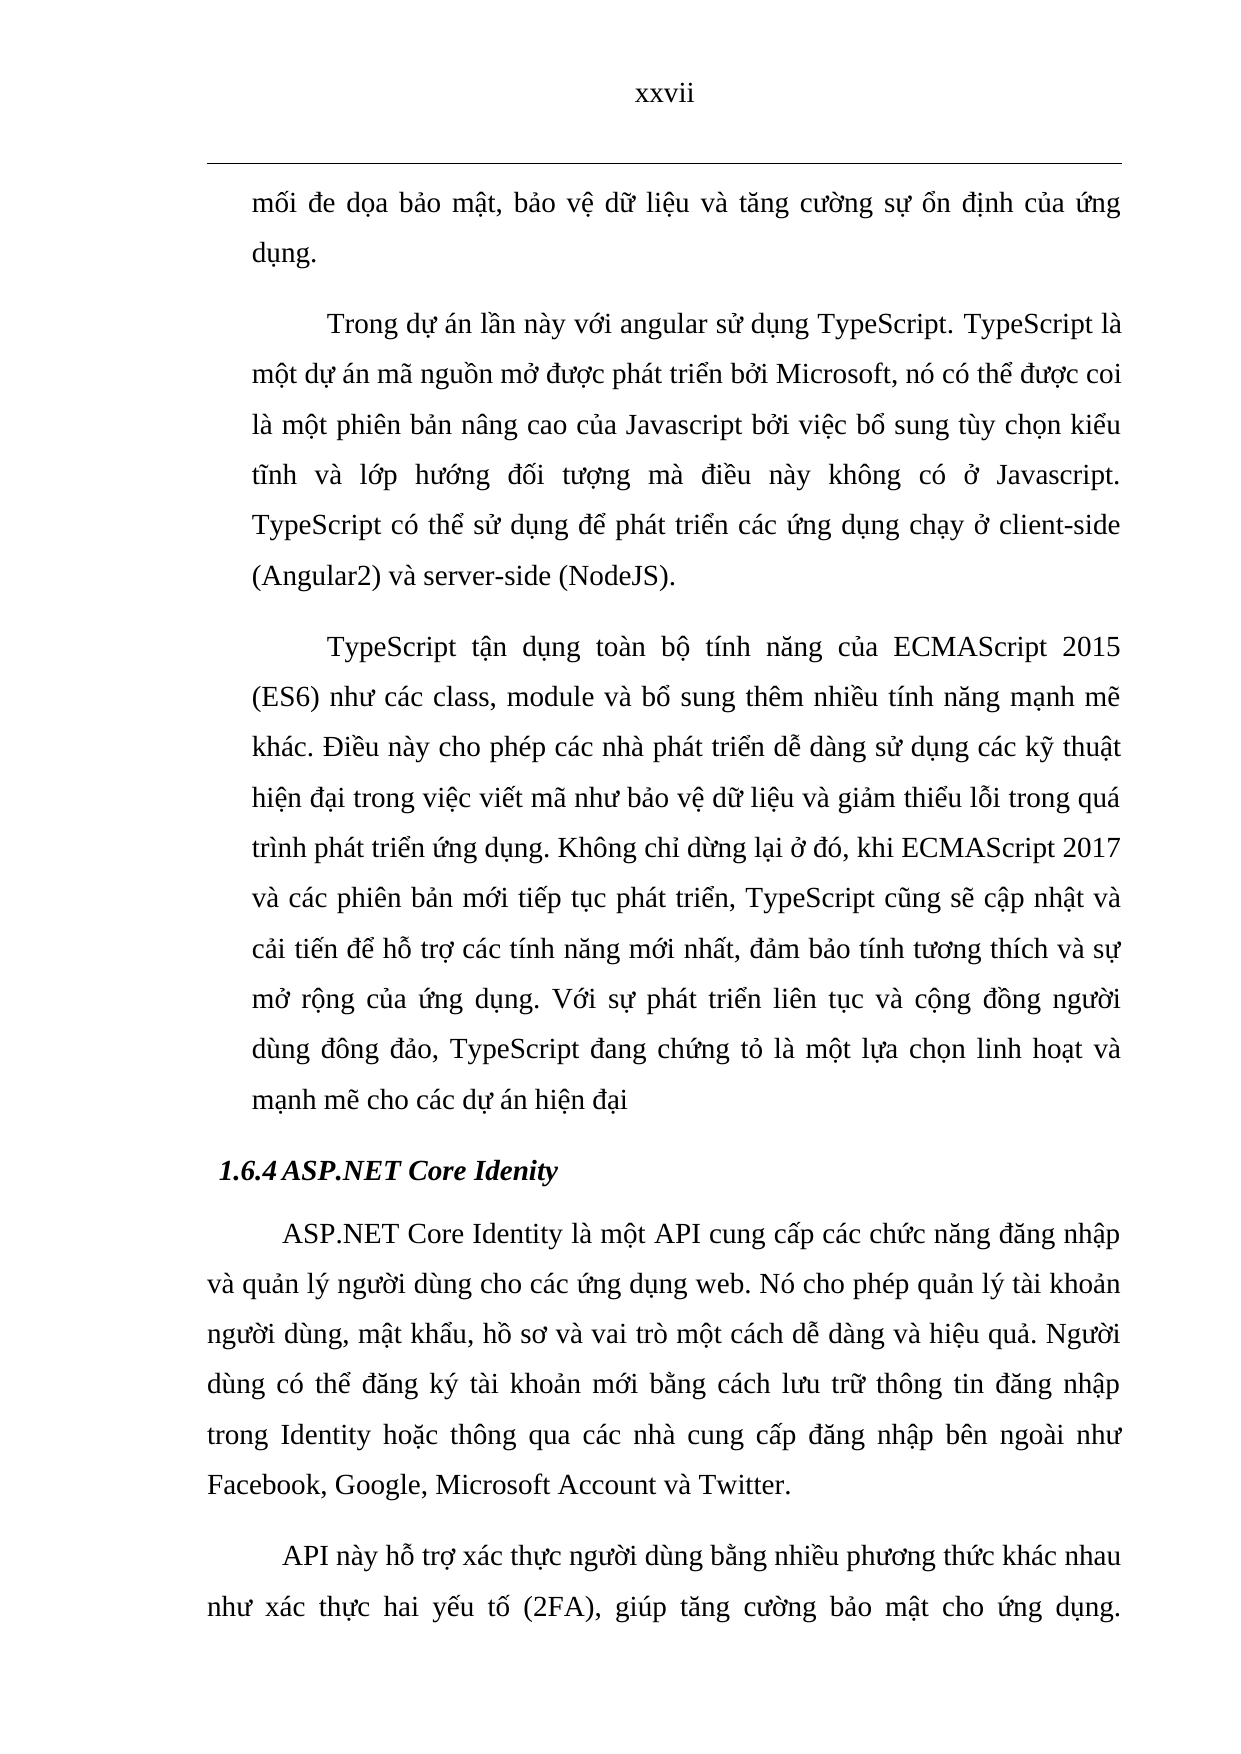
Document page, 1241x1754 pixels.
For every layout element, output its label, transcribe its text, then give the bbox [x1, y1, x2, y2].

subtitle ASP.NET Core Idenity [218, 1153, 1122, 1186]
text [252, 185, 1122, 269]
text ASP.NET Core Identity là một API cung cấp các chức năng đăng nhập và quản lý người dùng cho các ứng dụng web. Nó cho phép quản lý tài khoản người dùng, mật khẩu, hồ sơ và vai trò một cách dễ dàng và hiệu quả. Người dùng có thể đăng ký tài khoản mới bằng cách lưu trữ thông tin đăng nhập trong Identity hoặc thông qua các nhà cung cấp đăng nhập bên ngoài như Facebook, Google, Microsoft Account và Twitter. [207, 1216, 1122, 1501]
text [207, 1538, 1122, 1622]
text TypeScript tận dụng toàn bộ tính năng của ECMAScript 2015 (ES6) như các class, module và bổ sung thêm nhiều tính năng mạnh mẽ khác. Điều này cho phép các nhà phát triển dễ dàng sử dụng các kỹ thuật hiện đại trong việc viết mã như bảo vệ dữ liệu và giảm thiểu lỗi trong quá trình phát triển ứng dụng. Không chỉ dừng lại ở đó, khi ECMAScript 2017 và các phiên bản mới tiếp tục phát triển, TypeScript cũng sẽ cập nhật và cải tiến để hỗ trợ các tính năng mới nhất, đảm bảo tính tương thích và sự mở rộng của ứng dụng. Với sự phát triển liên tục và cộng đồng người dùng đông đảo, TypeScript đang chứng tỏ là một lựa chọn linh hoạt và mạnh mẽ cho các dự án hiện đại [252, 629, 1122, 1115]
text Trong dự án lần này với angular sử dụng TypeScript. TypeScript là một dự án mã nguồn mở được phát triển bởi Microsoft, nó có thể được coi là một phiên bản nâng cao của Javascript bởi việc bổ sung tùy chọn kiểu tĩnh và lớp hướng đối tượng mà điều này không có ở Javascript. TypeScript có thể sử dụng để phát triển các ứng dụng chạy ở client-side (Angular2) và server-side (NodeJS). [252, 306, 1122, 591]
